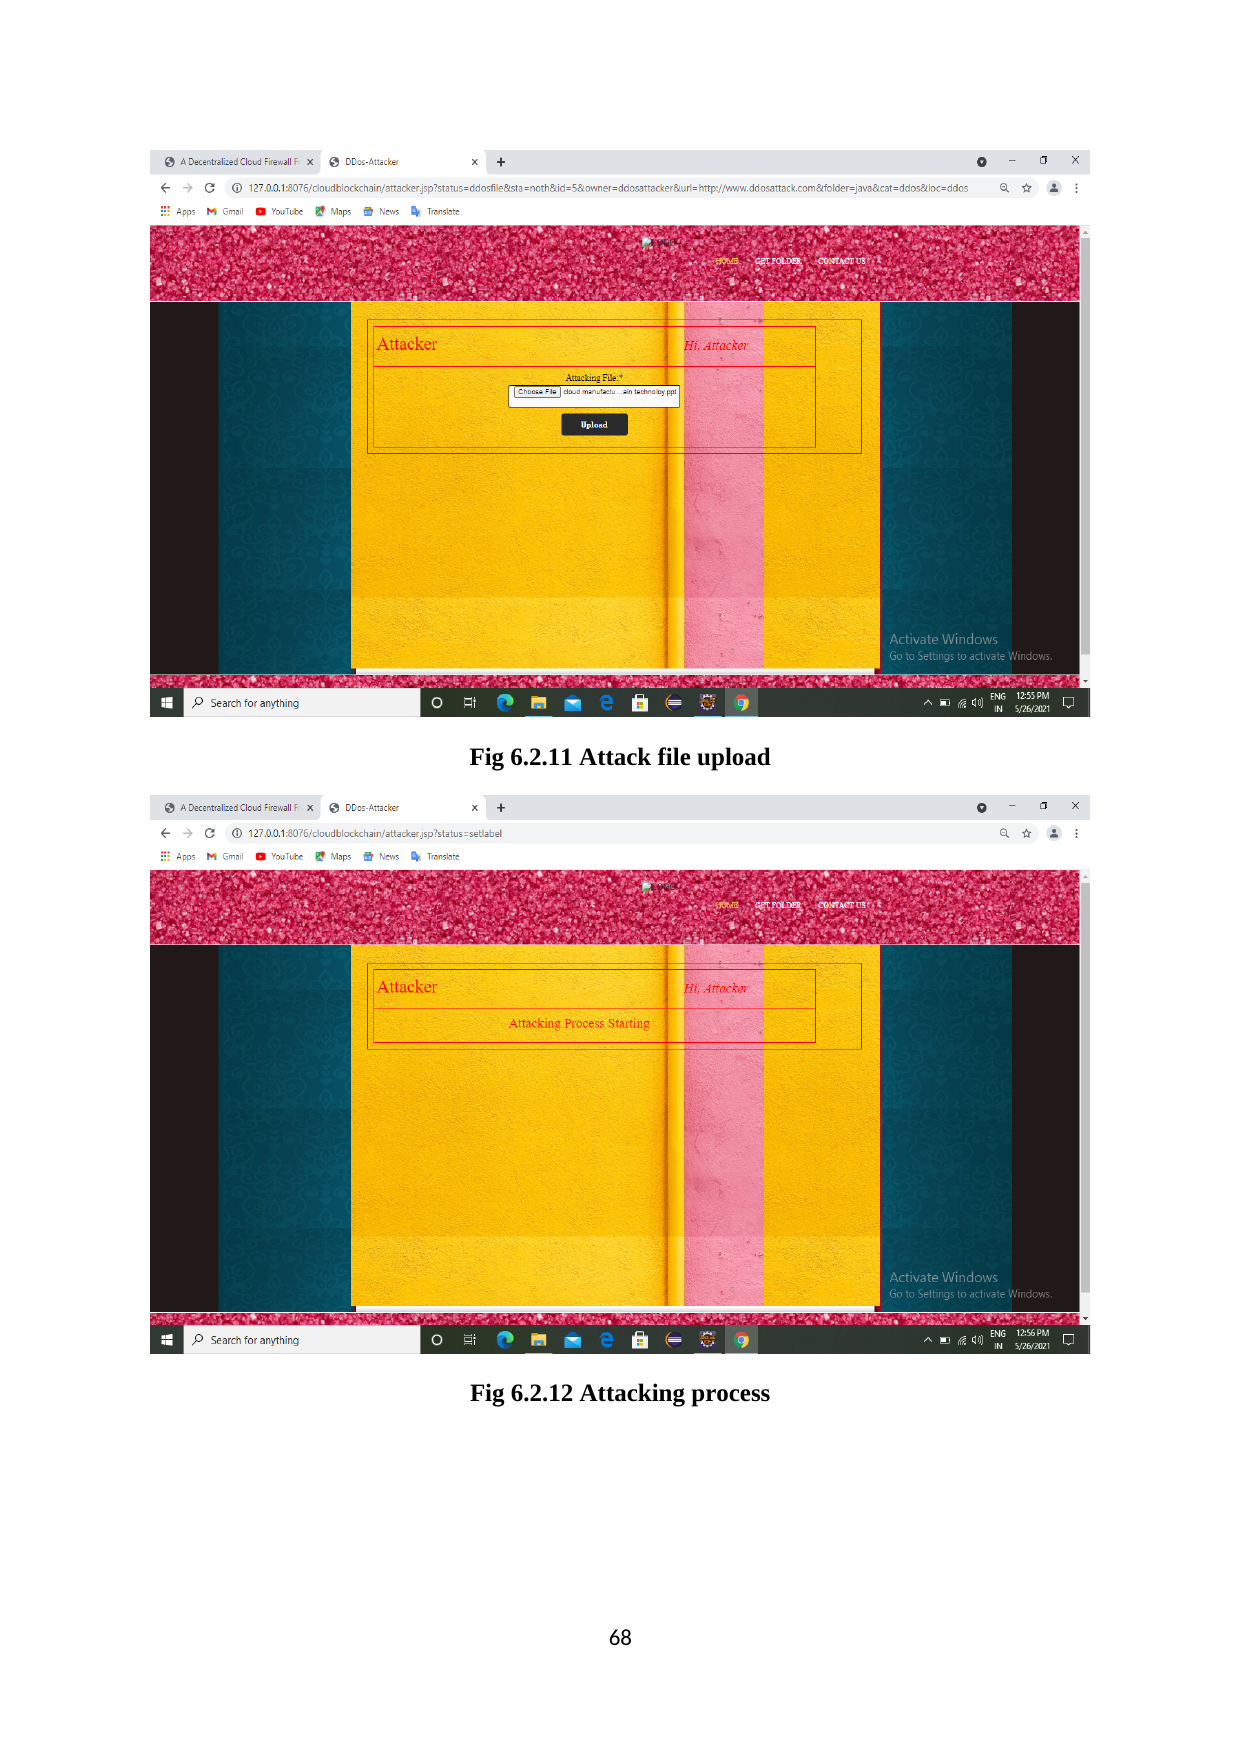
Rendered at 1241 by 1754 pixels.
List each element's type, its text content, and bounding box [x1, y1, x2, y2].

picture [150, 795, 1091, 1354]
picture [150, 150, 1091, 717]
text Fig 6.2.11 Attack file upload [150, 742, 1090, 771]
text Fig 6.2.12 Attacking process [150, 1378, 1090, 1407]
